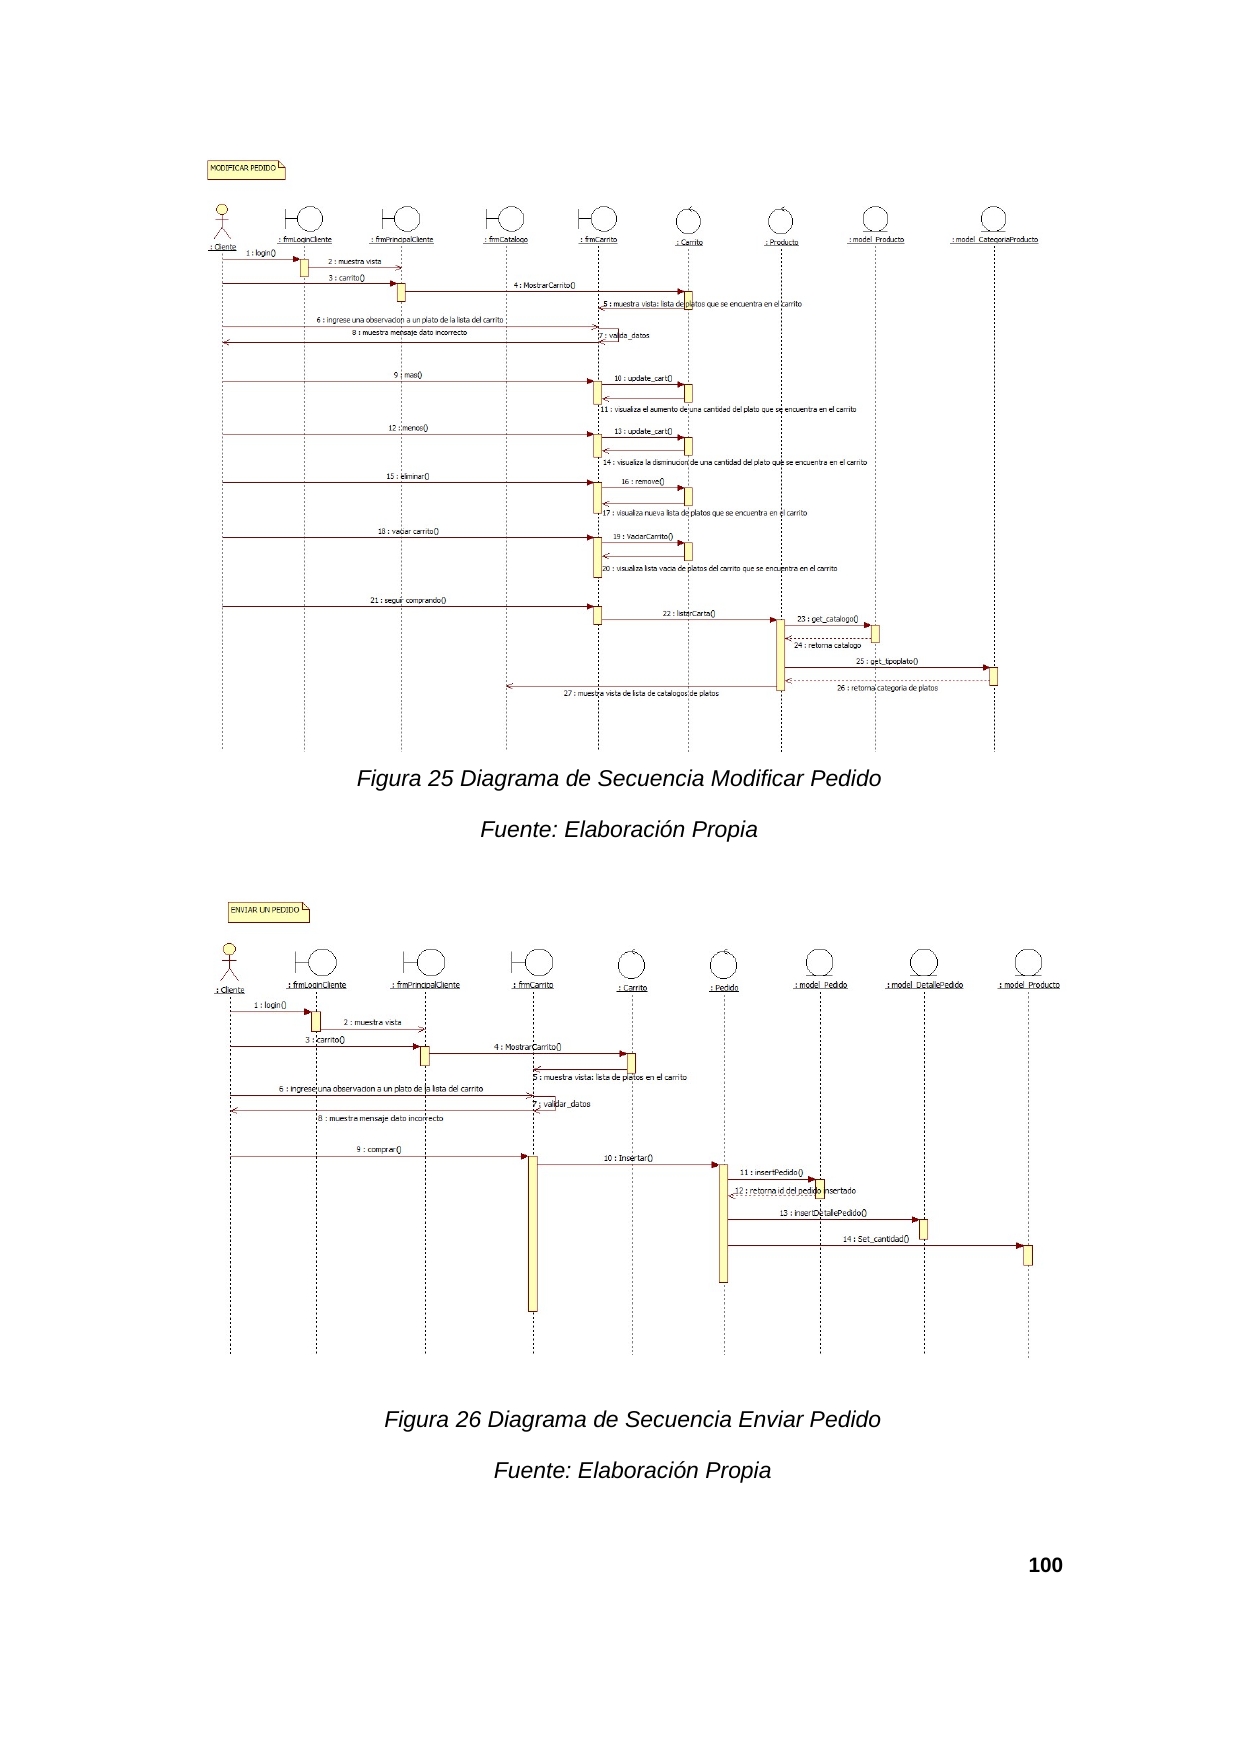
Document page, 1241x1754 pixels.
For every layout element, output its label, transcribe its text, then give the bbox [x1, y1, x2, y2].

picture [186, 147, 1054, 765]
picture [190, 888, 1077, 1372]
text Fuente: Elaboración Propia [177, 816, 1063, 843]
